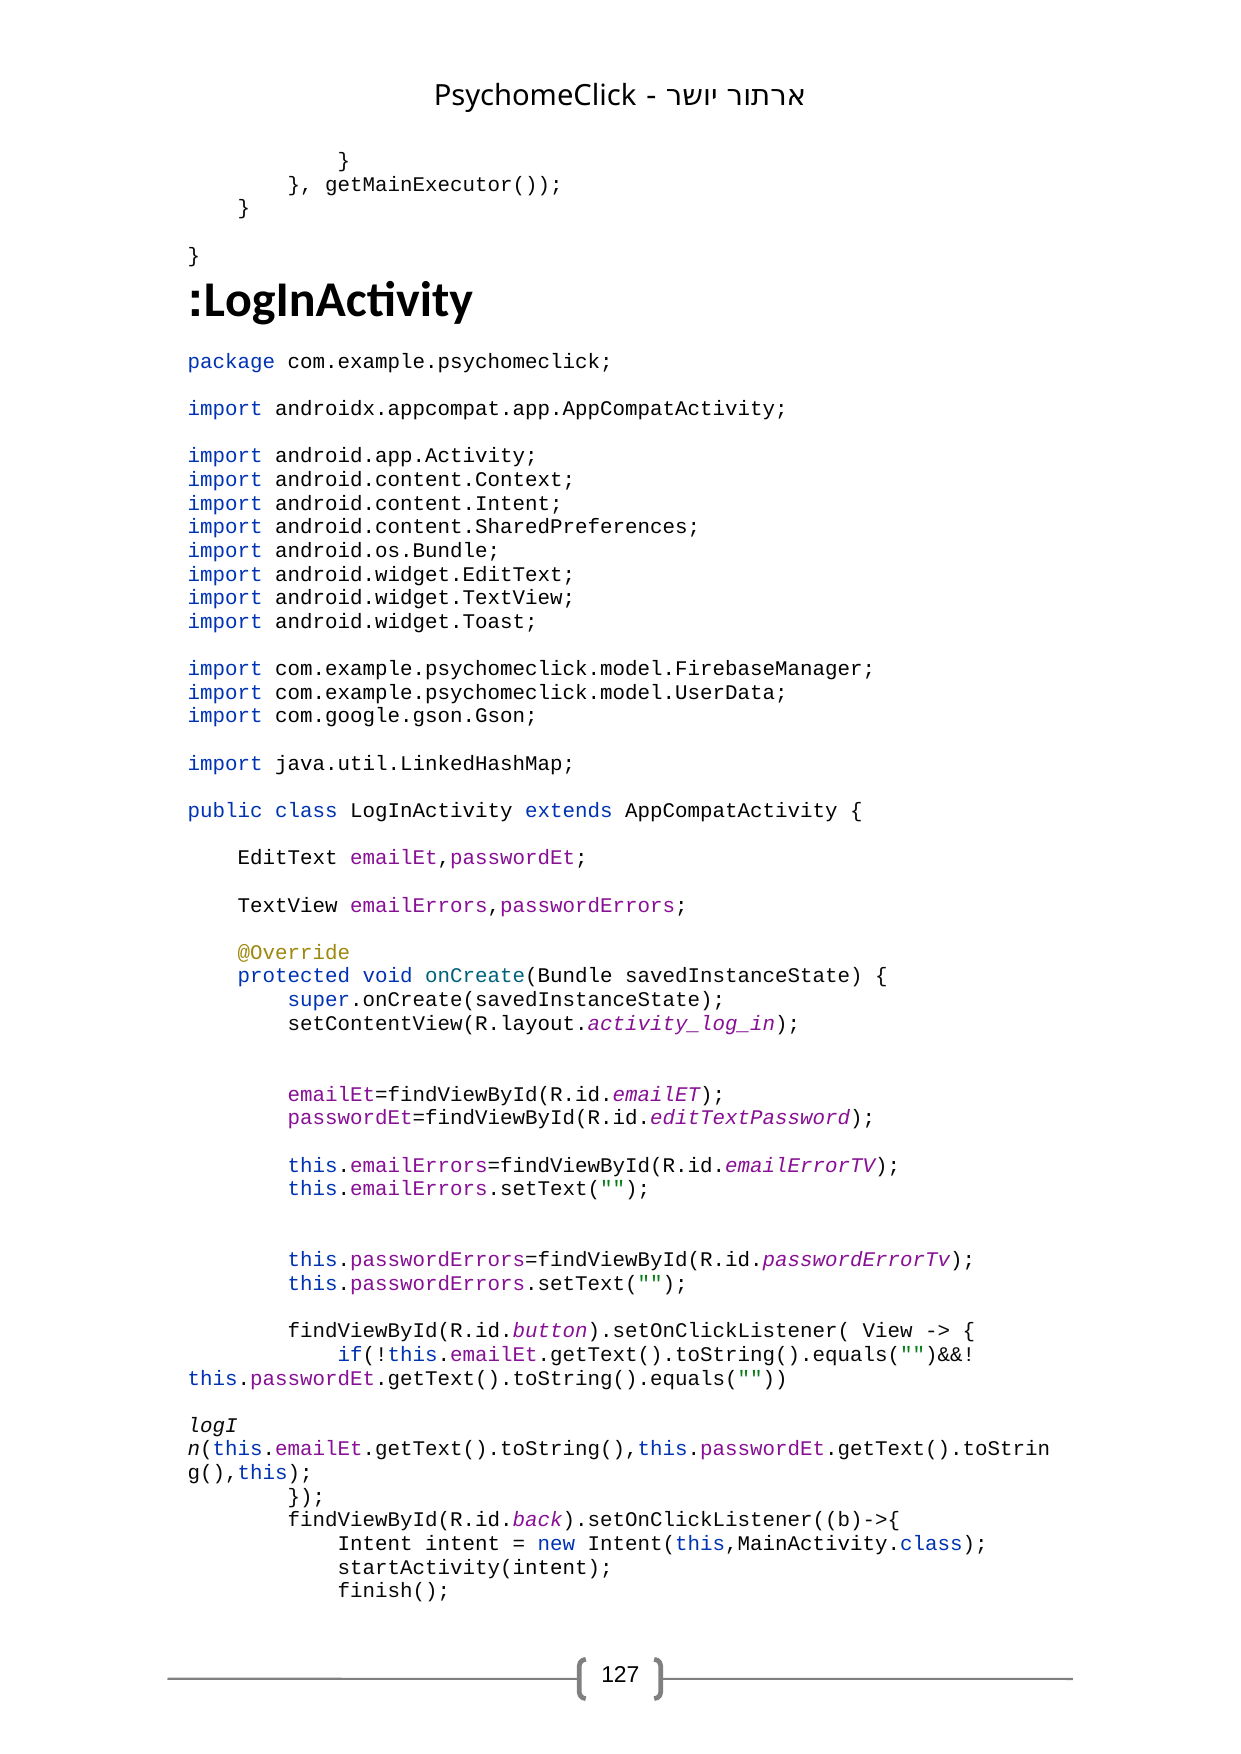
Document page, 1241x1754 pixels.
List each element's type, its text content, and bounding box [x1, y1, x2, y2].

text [187, 351, 1053, 1604]
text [187, 150, 1053, 268]
text LogInActivity: [187, 268, 1053, 329]
